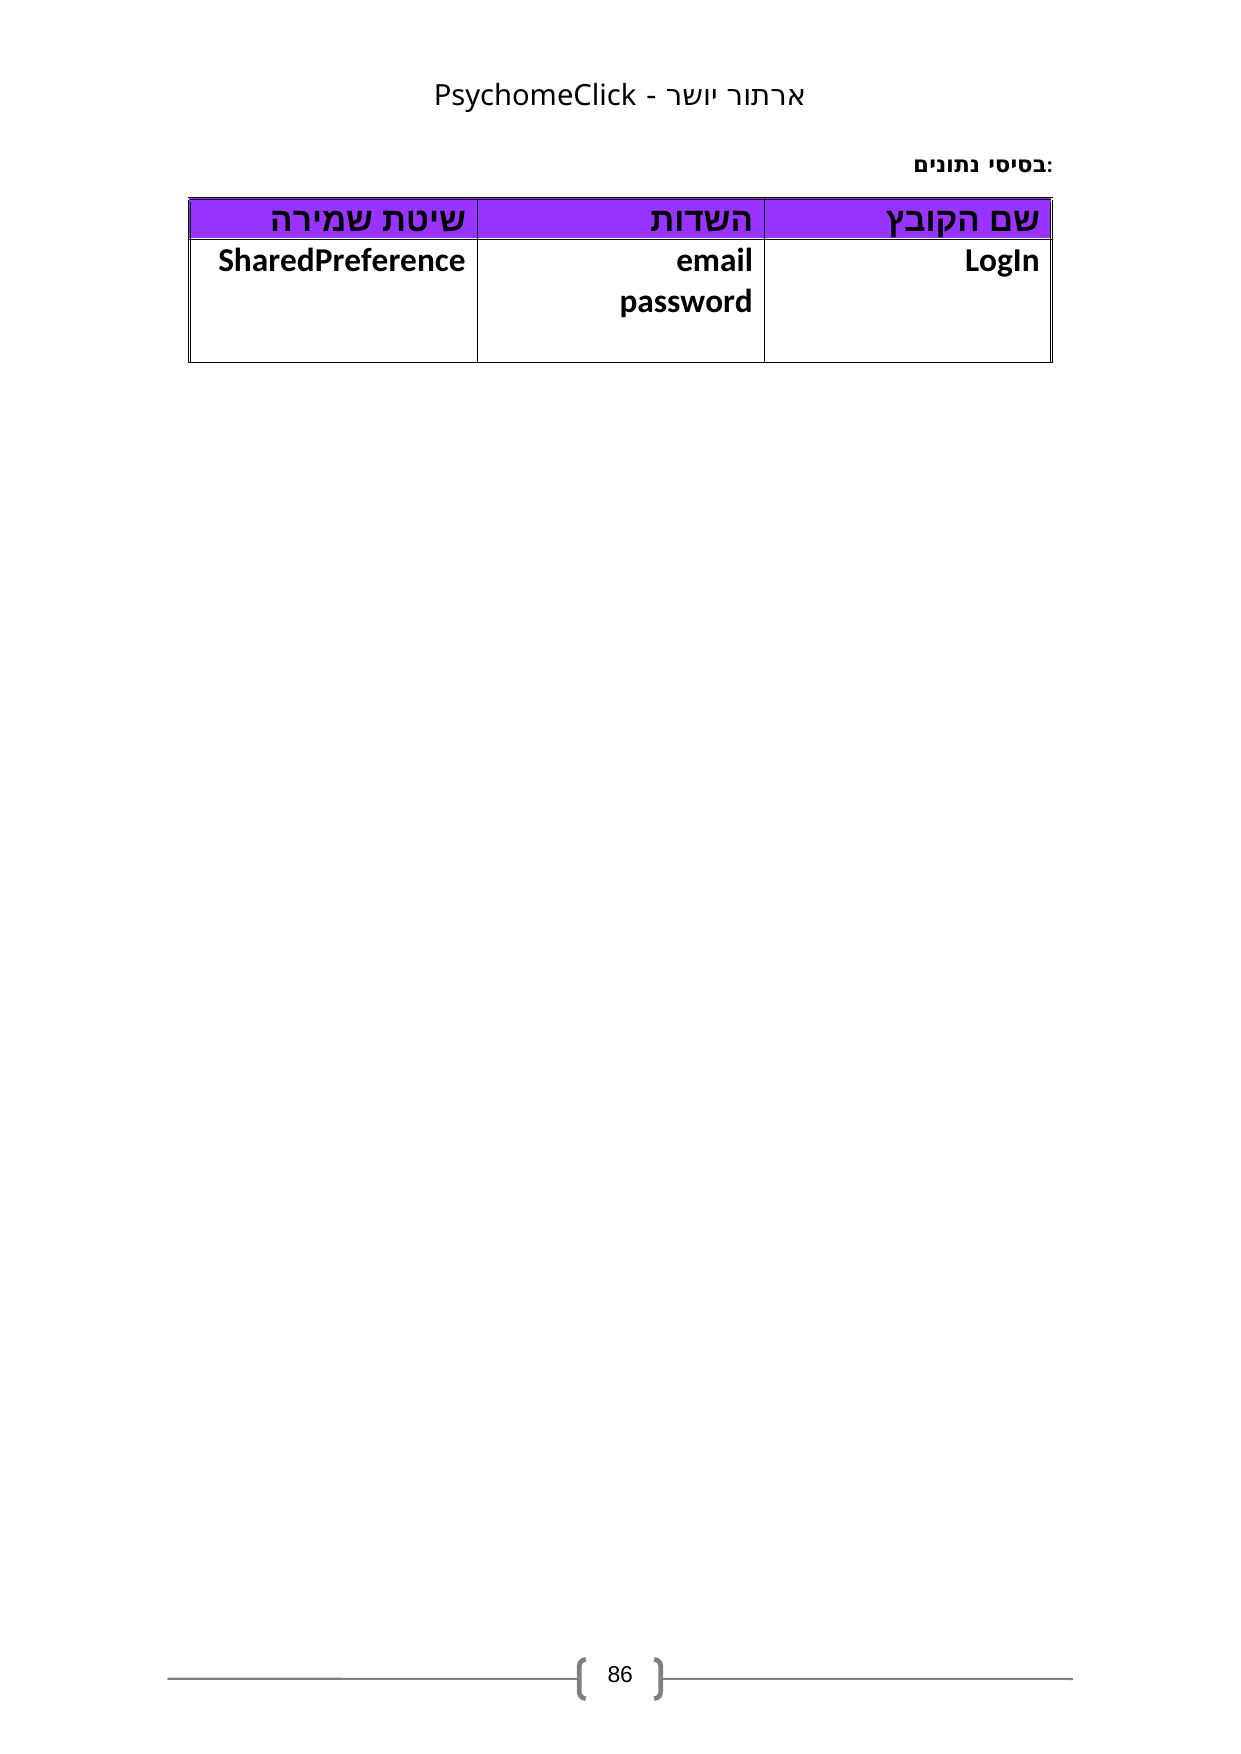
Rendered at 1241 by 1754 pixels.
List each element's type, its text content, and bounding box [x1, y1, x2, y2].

table_cell SharedPreference [191, 240, 477, 362]
text בסיסי נתונים: [187, 150, 1053, 178]
table_cell LogIn [765, 240, 1050, 362]
table_header שיטת שמירה [189, 200, 477, 238]
table_cell email password [478, 240, 764, 362]
table_header השדות [478, 200, 764, 238]
table_header שם הקובץ [765, 200, 1051, 238]
